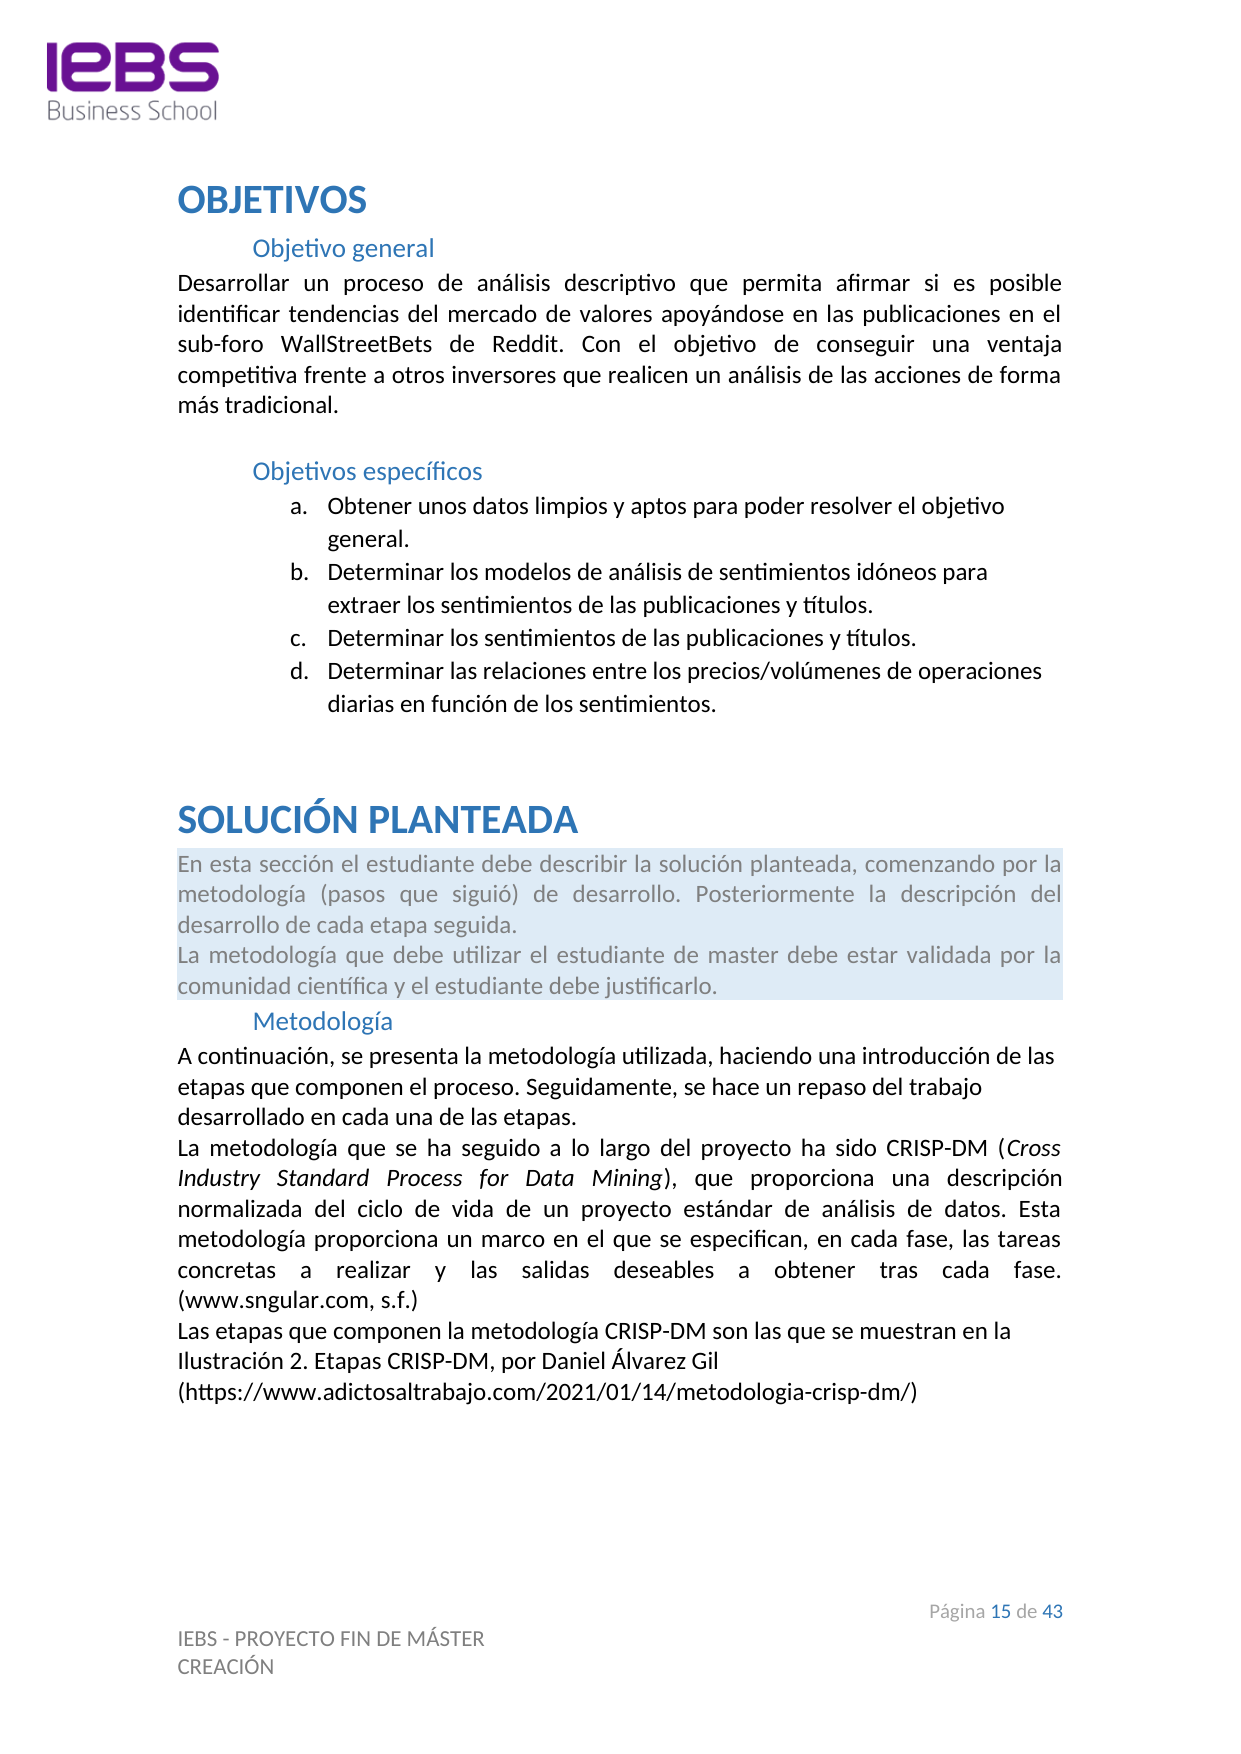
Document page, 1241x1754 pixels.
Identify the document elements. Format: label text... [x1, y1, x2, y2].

text Desarrollar un proceso de análisis descriptivo que permita afirmar si es posible identificar tendencias del mercado de valores apoyándose en las publicaciones en el sub-foro WallStreetBets de Reddit. Con el objetivo de conseguir una ventaja competitiva frente a otros inversores que realicen un análisis de las acciones de forma más tradicional. [177, 267, 1063, 420]
text La metodología que se ha seguido a lo largo del proyecto ha sido CRISP-DM (Cross Industry Standard Process for Data Mining), que proporciona una descripción normalizada del ciclo de vida de un proyecto estándar de análisis de datos. Esta metodología proporciona un marco en el que se especifican, en cada fase, las tareas concretas a realizar y las salidas deseables a obtener tras cada fase. [177, 1132, 1063, 1315]
list Determinar los modelos de análisis de sentimientos idóneos para extraer los sentimientos de las publicaciones y títulos. [290, 556, 1063, 619]
subtitle SOLUCIÓN PLANTEADA [177, 793, 1063, 844]
subtitle OBJETIVOS [177, 173, 1063, 223]
text La metodología que debe utilizar el estudiante de master debe estar validada por la comunidad científica y el estudiante debe justificarlo. [177, 939, 1063, 1000]
text En esta sección el estudiante debe describir la solución planteada, comenzando por la metodología (pasos que siguió) de desarrollo. Posteriormente la descripción del desarrollo de cada etapa seguida. [177, 848, 1063, 939]
text Las etapas que componen la metodología CRISP-DM son las que se muestran en la Ilustración 2. Etapas CRISP-DM, por Daniel Álvarez Gil : (https://www.adictosaltrabajo.com/2021/01/14/metodologia-crisp-dm/) [177, 1315, 1063, 1406]
list Determinar las relaciones entre los precios/volúmenes de operaciones diarias en función de los sentimientos. [290, 655, 1063, 718]
list Determinar los sentimientos de las publicaciones y títulos. [290, 622, 1063, 652]
subtitle Metodología [177, 1004, 1063, 1037]
picture [21, 20, 252, 147]
subtitle Objetivos específicos [177, 454, 1063, 488]
list Obtener unos datos limpios y aptos para poder resolver el objetivo general. [290, 490, 1063, 554]
text A continuación, se presenta la metodología utilizada, haciendo una introducción de las etapas que componen el proceso. Seguidamente, se hace un repaso del trabajo desarrollado en cada una de las etapas. [177, 1040, 1063, 1132]
subtitle Objetivo general [177, 232, 1063, 265]
